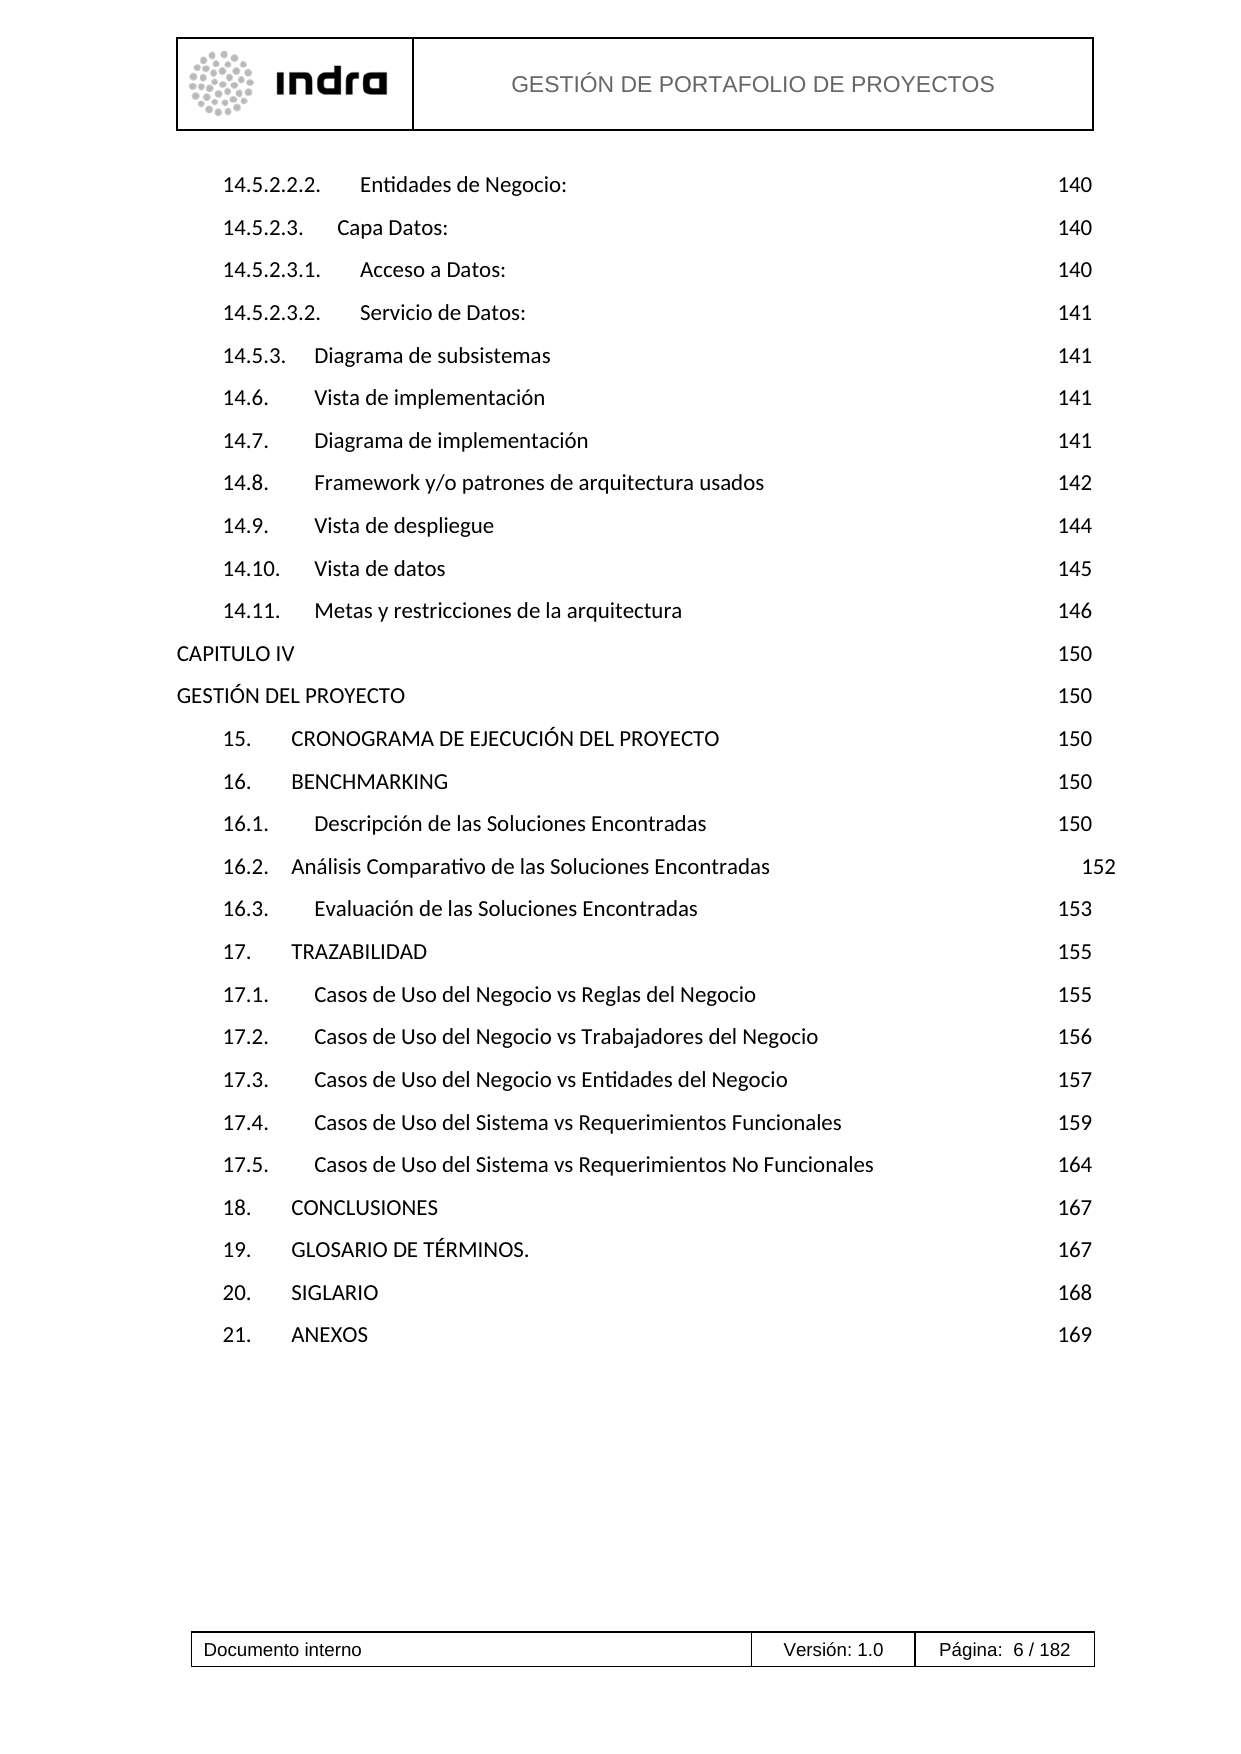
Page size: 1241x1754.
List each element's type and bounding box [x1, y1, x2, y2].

picture [187, 49, 391, 119]
